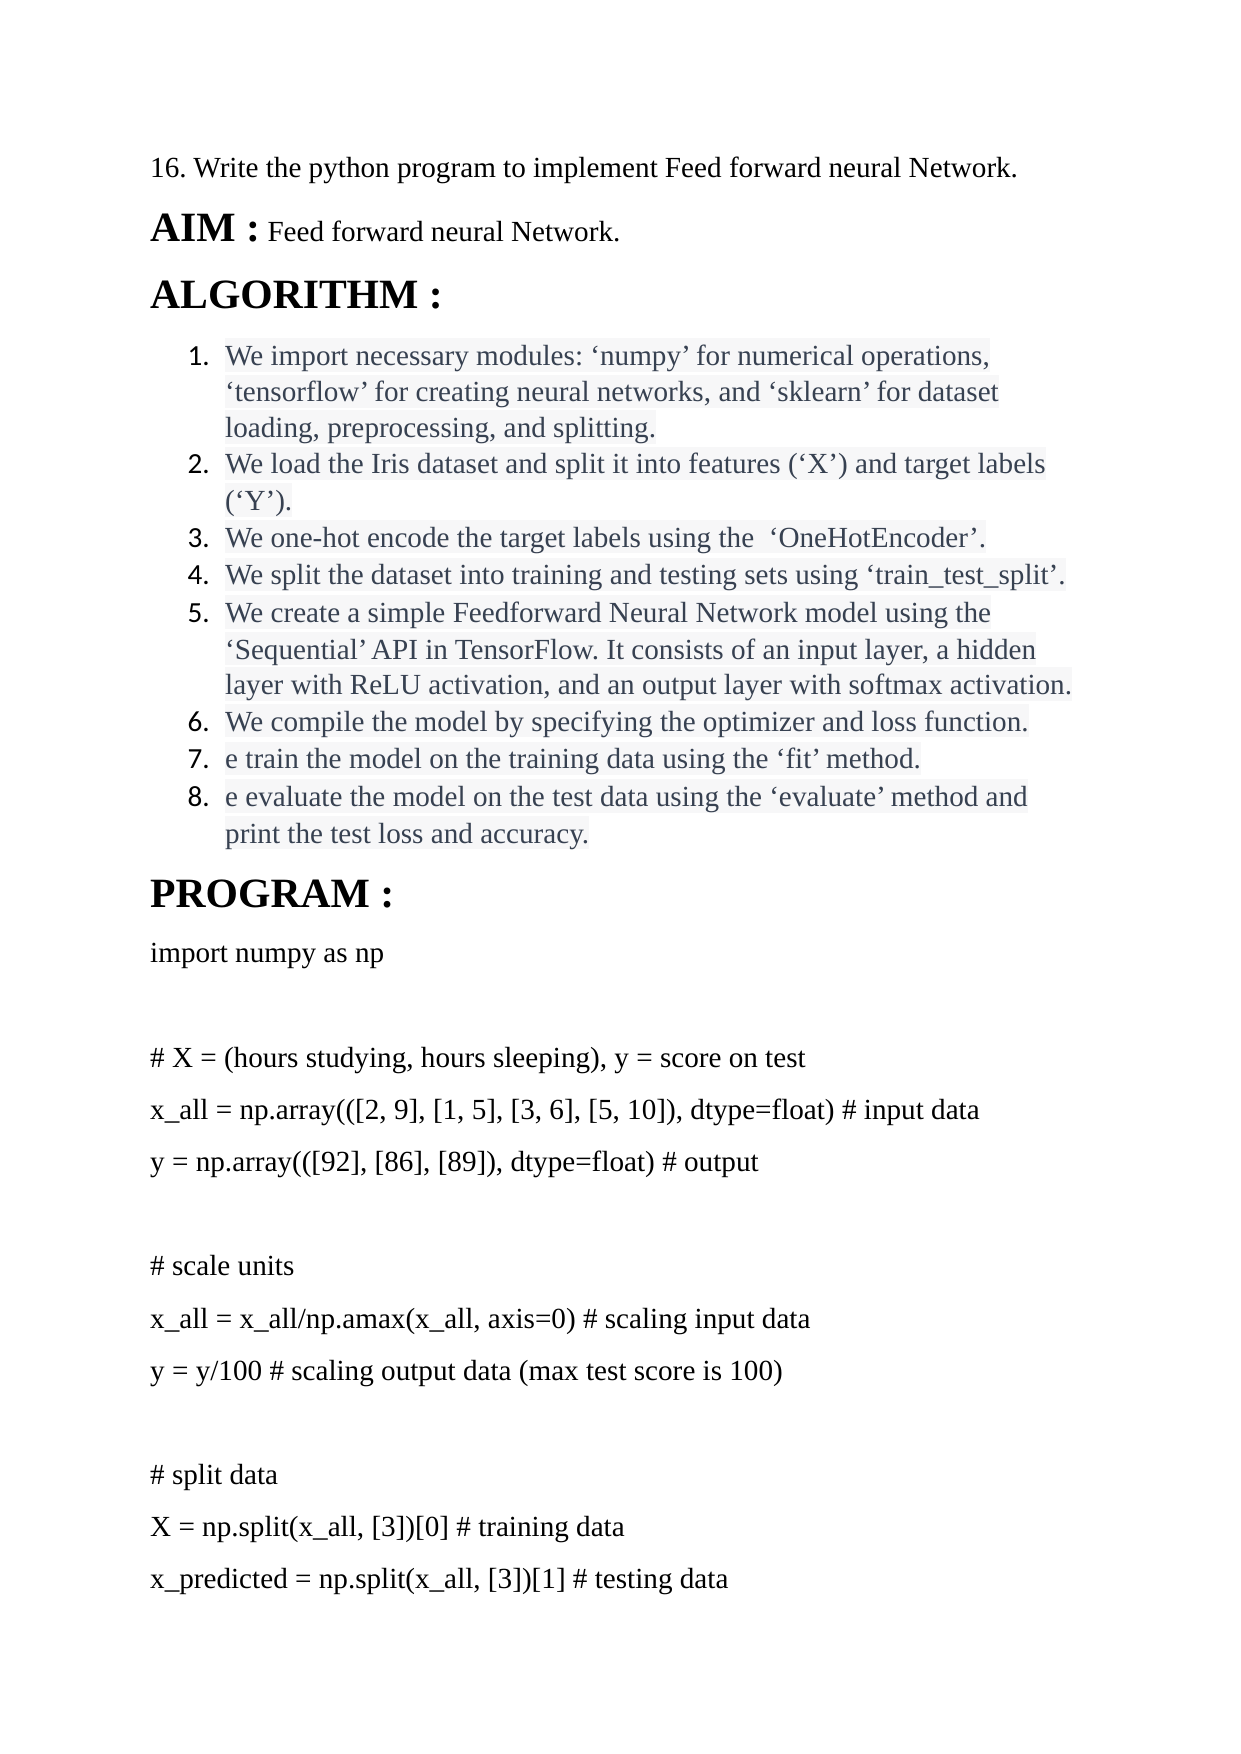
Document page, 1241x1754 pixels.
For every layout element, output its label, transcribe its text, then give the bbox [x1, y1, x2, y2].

text # scale units [150, 1248, 1090, 1282]
text x_all = x_all/np.amax(x_all, axis=0) # scaling input data [150, 1301, 1090, 1334]
text # X = (hours studying, hours sleeping), y = score on test [150, 1040, 1090, 1073]
text 16. Write the python program to implement Feed forward neural Network. [150, 150, 1090, 183]
list e evaluate the model on the test data using the ‘evaluate’ method and print the test loss and accuracy. [187, 778, 1090, 849]
text ALGORITHM : [150, 269, 1090, 317]
list We compile the model by specifying the optimizer and loss function. [187, 703, 1090, 738]
list We load the Iris dataset and split it into features (‘X’) and target labels (‘Y’). [187, 446, 1090, 517]
text # split data [150, 1457, 1090, 1491]
text AIM : Feed forward neural Network. [150, 202, 1090, 250]
text PROGRAM : [150, 868, 1090, 916]
list We create a simple Feedforward Neural Network model using the ‘Sequential’ API in TensorFlow. It consists of an input layer, a hidden layer with ReLU activation, and an output layer with softmax activation. [187, 594, 1090, 701]
list We import necessary modules: ‘numpy’ for numerical operations, ‘tensorflow’ for creating neural networks, and ‘sklearn’ for dataset loading, preprocessing, and splitting. [187, 337, 1090, 444]
text y = np.array(([92], [86], [89]), dtype=float) # output [150, 1144, 1090, 1178]
text import numpy as np [150, 935, 1090, 969]
text x_all = np.array(([2, 9], [1, 5], [3, 6], [5, 10]), dtype=float) # input data [150, 1092, 1090, 1126]
text x_predicted = np.split(x_all, [3])[1] # testing data [150, 1562, 1090, 1595]
text X = np.split(x_all, [3])[0] # training data [150, 1509, 1090, 1543]
list e train the model on the training data using the ‘fit’ method. [187, 741, 1090, 776]
list We one-hot encode the target labels using the ‘OneHotEncoder’. [187, 519, 1090, 554]
text y = y/100 # scaling output data (max test score is 100) [150, 1353, 1090, 1386]
list We split the dataset into training and testing sets using ‘train_test_split’. [187, 556, 1090, 592]
